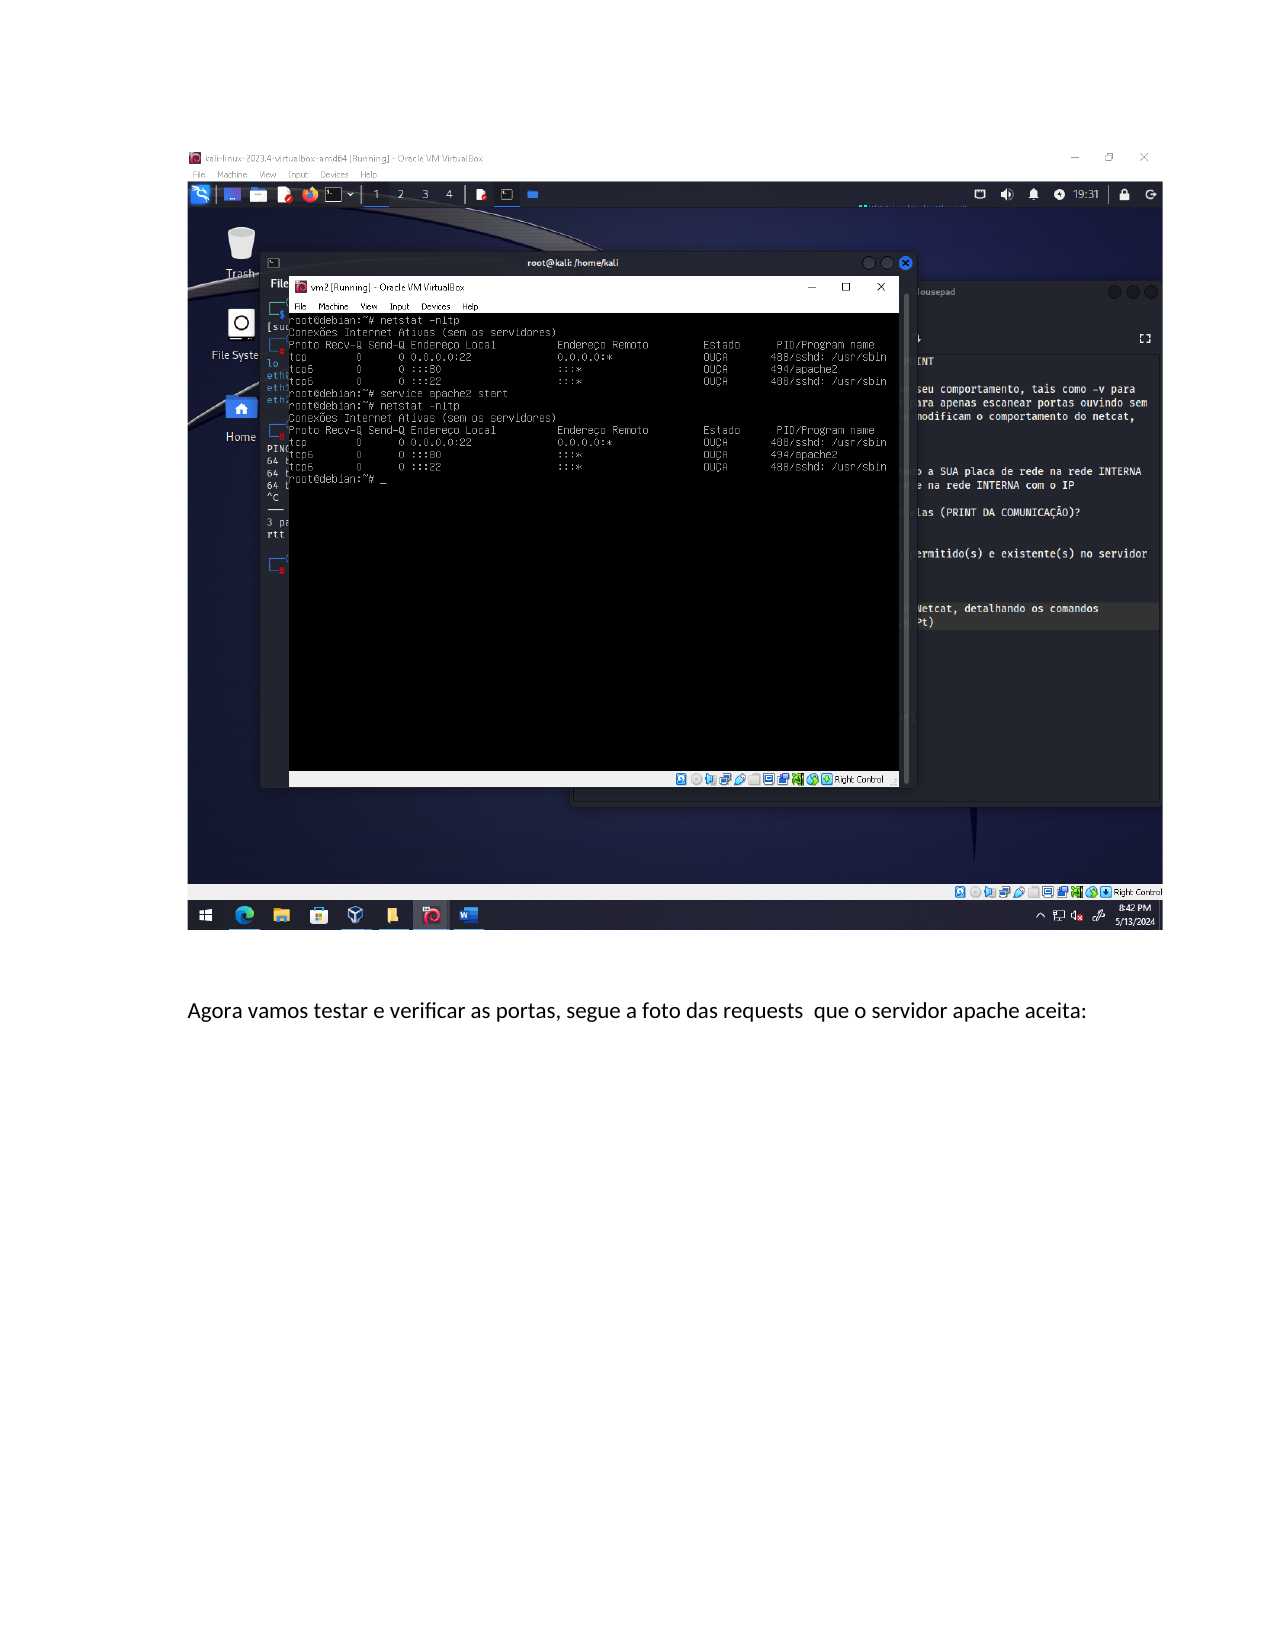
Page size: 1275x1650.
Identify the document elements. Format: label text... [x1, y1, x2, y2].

picture [187, 150, 1163, 930]
text Agora vamos testar e verificar as portas, segue a foto das requests que o servidor apache aceita: [187, 996, 1125, 1024]
